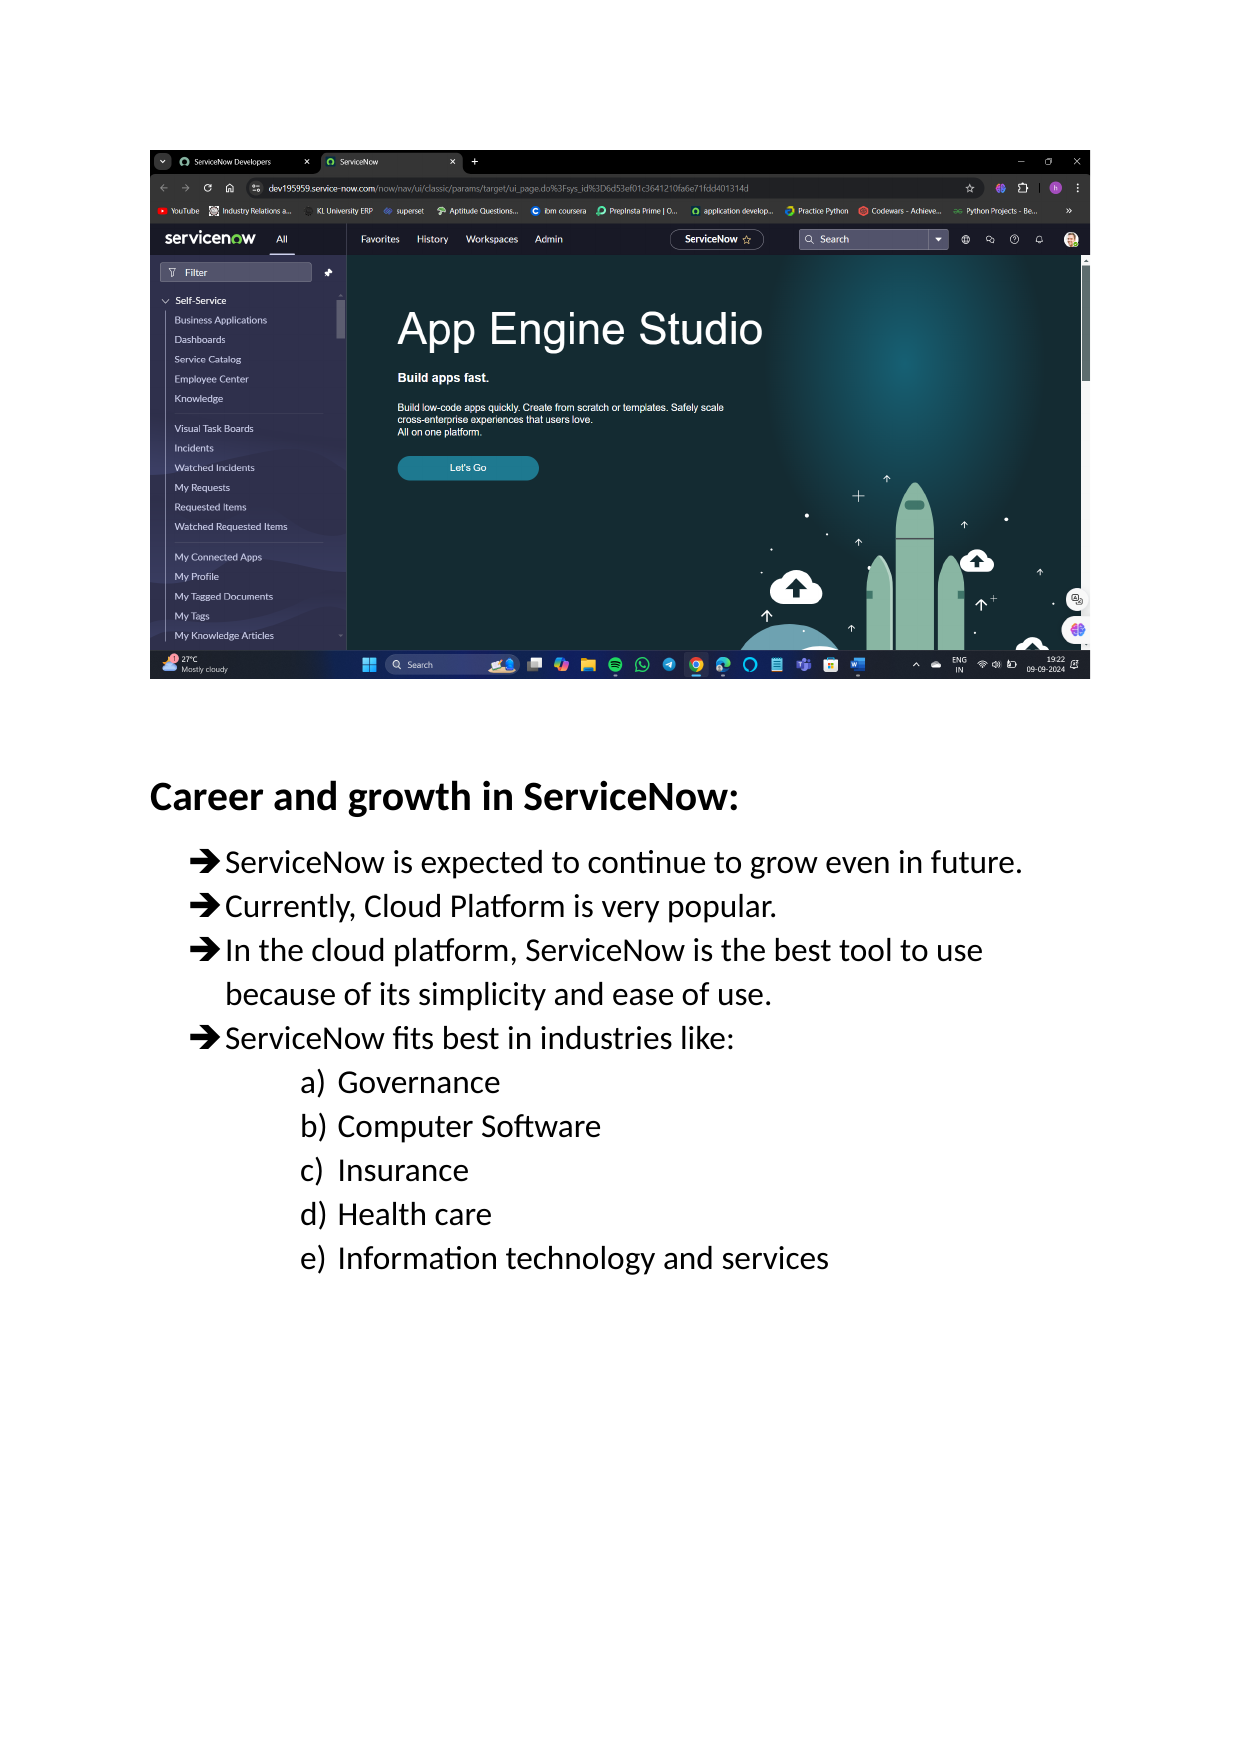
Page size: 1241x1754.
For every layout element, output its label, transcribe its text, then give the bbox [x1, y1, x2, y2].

list ServiceNow is expected to continue to grow even in future. [187, 841, 1090, 882]
list Computer Software [300, 1105, 1090, 1146]
list Insurance [300, 1149, 1090, 1189]
list Health care [300, 1193, 1090, 1233]
list In the cloud platform, ServiceNow is the best tool to use because of its simplicity and ease of use. [187, 929, 1090, 1014]
list ServiceNow fits best in industries like: [187, 1017, 1090, 1058]
text Career and growth in ServiceNow: [150, 769, 1090, 820]
list Information technology and services [300, 1237, 1090, 1277]
list Governance [300, 1061, 1090, 1102]
list Currently, Cloud Platform is very popular. [187, 885, 1090, 926]
picture [150, 150, 1091, 679]
